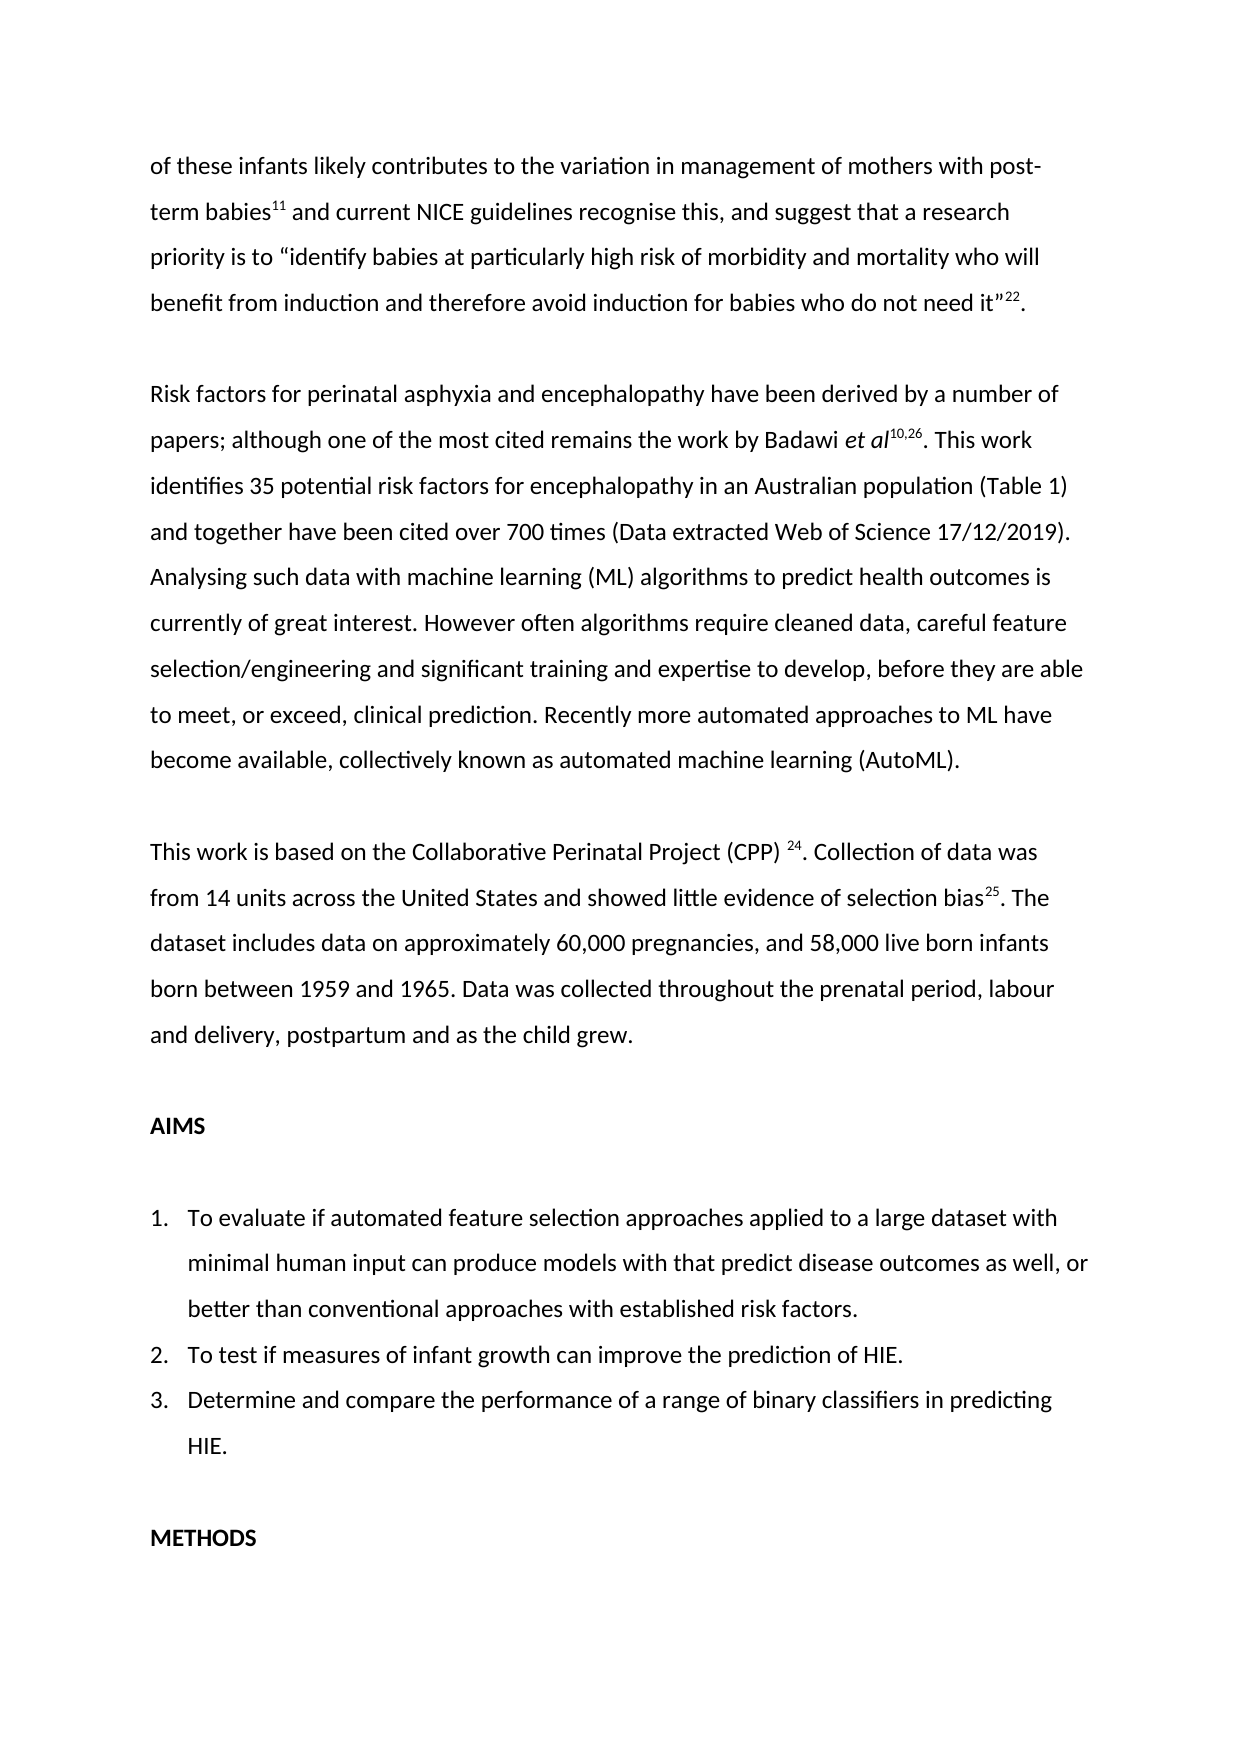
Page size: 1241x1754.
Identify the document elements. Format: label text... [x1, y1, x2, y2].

text AIMS [150, 1110, 1090, 1141]
text Risk factors for perinatal asphyxia and encephalopathy have been derived by a number of papers; although one of the most cited remains the work by Badawi et al10,26. This work identifies 35 potential risk factors for encephalopathy in an Australian population (Table 1) and together have been cited over 700 times (Data extracted Web of Science 17/12/2019). Analysing such data with machine learning (ML) algorithms to predict health outcomes is currently of great interest. However often algorithms require cleaned data, careful feature selection/engineering and significant training and expertise to develop, before they are able to meet, or exceed, clinical prediction. Recently more automated approaches to ML have become available, collectively known as automated machine learning (AutoML). [150, 379, 1090, 775]
text This work is based on the Collaborative Perinatal Project (CPP) 24. Collection of data was from 14 units across the United States and showed little evidence of selection bias25. The dataset includes data on approximately 60,000 pregnancies, and 58,000 live born infants born between 1959 and 1965. Data was collected throughout the prenatal period, labour and delivery, postpartum and as the child grew. [150, 836, 1090, 1049]
list To evaluate if automated feature selection approaches applied to a large dataset with minimal human input can produce models with that predict disease outcomes as well, or better than conventional approaches with established risk factors. [150, 1202, 1090, 1324]
list Determine and compare the performance of a range of binary classifiers in predicting HIE. [150, 1385, 1090, 1461]
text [150, 150, 1090, 318]
text METHODS [150, 1522, 1090, 1552]
list To test if measures of infant growth can improve the prediction of HIE. [150, 1339, 1090, 1369]
